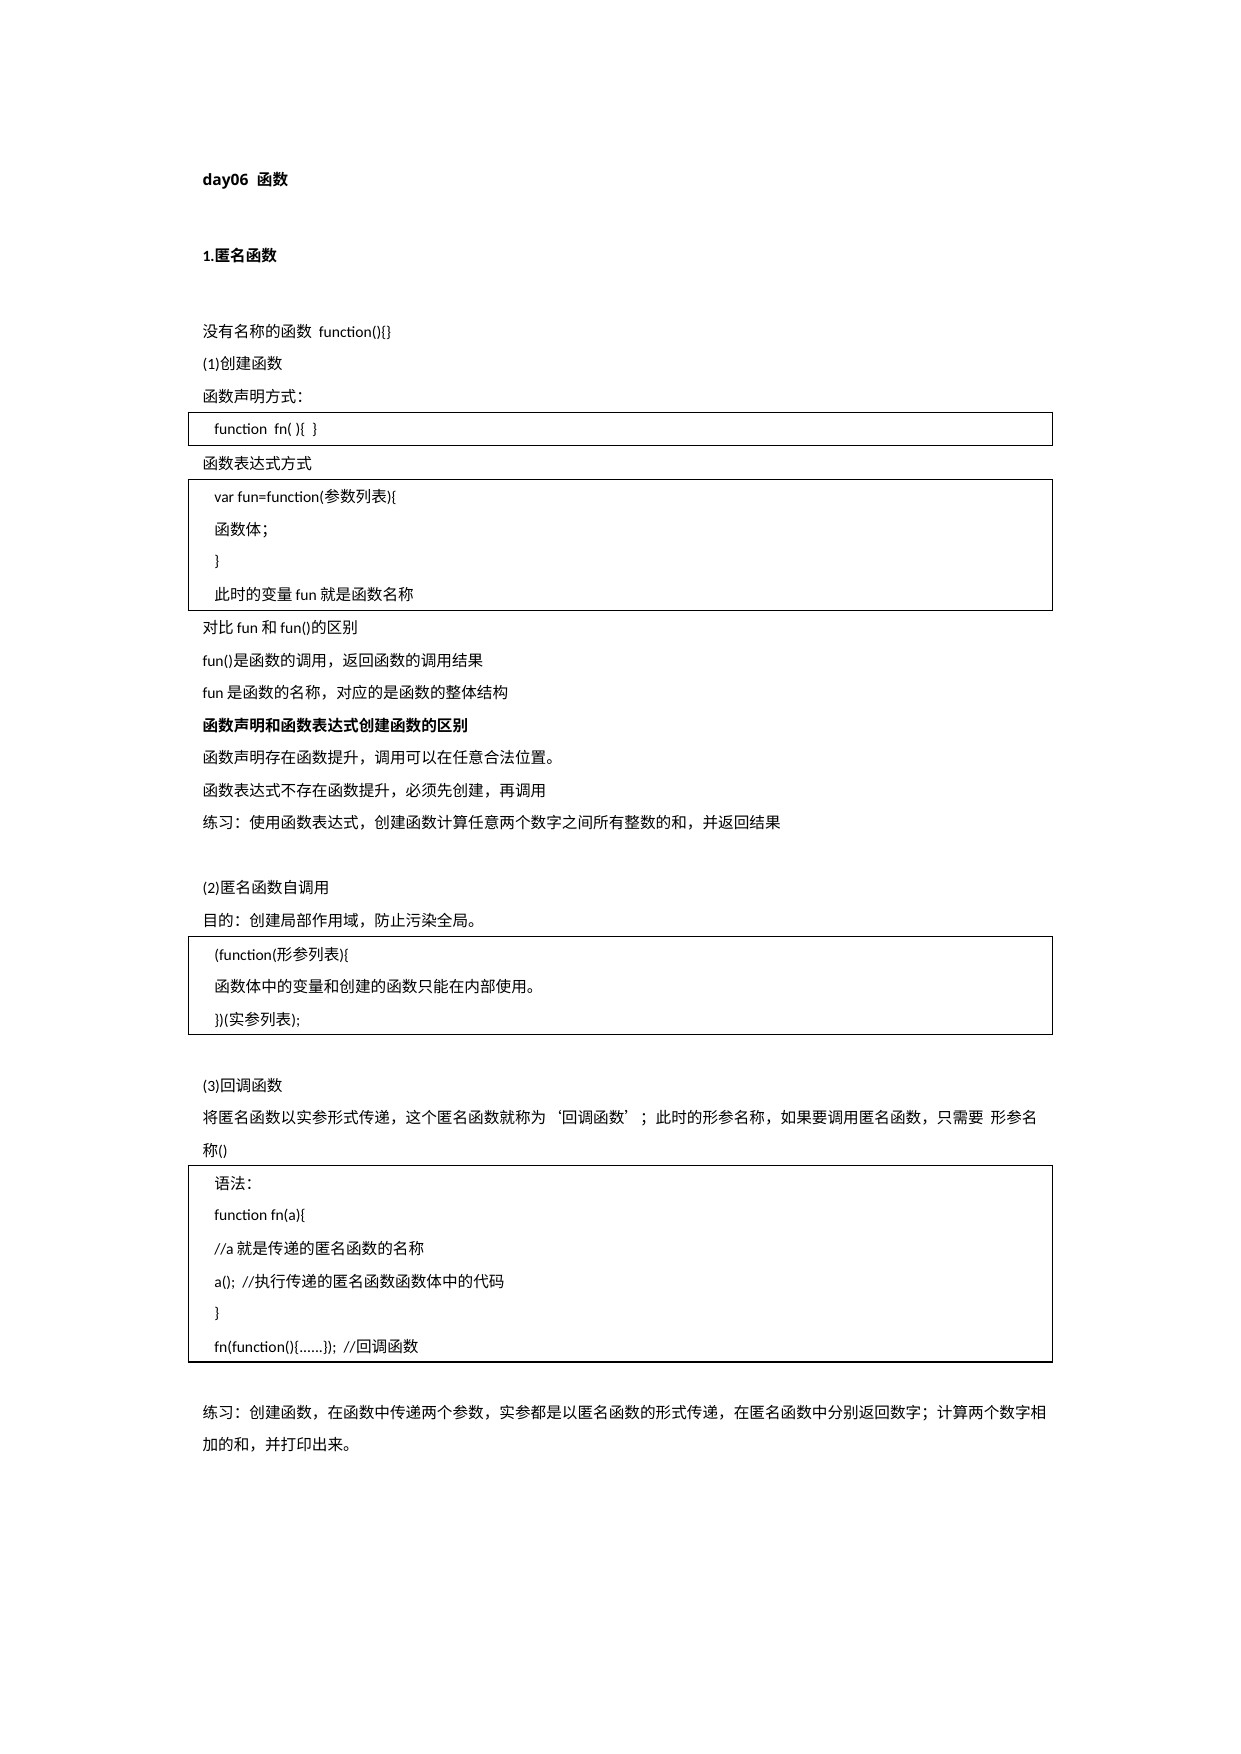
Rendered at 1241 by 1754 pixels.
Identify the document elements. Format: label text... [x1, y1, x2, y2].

text 函数表达式不存在函数提升，必须先创建，再调用 [202, 773, 1053, 806]
text 目的：创建局部作用域，防止污染全局。 [202, 903, 1053, 936]
text 函数表达式方式 [202, 446, 1053, 479]
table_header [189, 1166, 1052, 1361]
text 没有名称的函数 function(){} [202, 314, 1053, 347]
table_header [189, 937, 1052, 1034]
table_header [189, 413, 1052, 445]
text fun是函数的名称，对应的是函数的整体结构 [202, 676, 1053, 708]
text (1)创建函数 [202, 347, 1053, 379]
text 将匿名函数以实参形式传递，这个匿名函数就称为‘回调函数’；此时的形参名称，如果要调用匿名函数，只需要 形参名称() [202, 1100, 1053, 1165]
text 函数声明方式： [202, 379, 1053, 412]
text (2)匿名函数自调用 [202, 871, 1053, 903]
text 练习：创建函数，在函数中传递两个参数，实参都是以匿名函数的形式传递，在匿名函数中分别返回数字；计算两个数字相加的和，并打印出来。 [202, 1395, 1053, 1460]
text 对比fun 和fun()的区别 [202, 611, 1053, 643]
text 函数声明和函数表达式创建函数的区别 [202, 708, 1053, 741]
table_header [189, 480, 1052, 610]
subtitle day06 函数 [202, 162, 1053, 194]
subtitle 1.匿名函数 [202, 238, 1053, 271]
text (3)回调函数 [202, 1068, 1053, 1100]
text 函数声明存在函数提升，调用可以在任意合法位置。 [202, 741, 1053, 773]
text fun()是函数的调用，返回函数的调用结果 [202, 643, 1053, 676]
text 练习：使用函数表达式，创建函数计算任意两个数字之间所有整数的和，并返回结果 [202, 806, 1053, 838]
